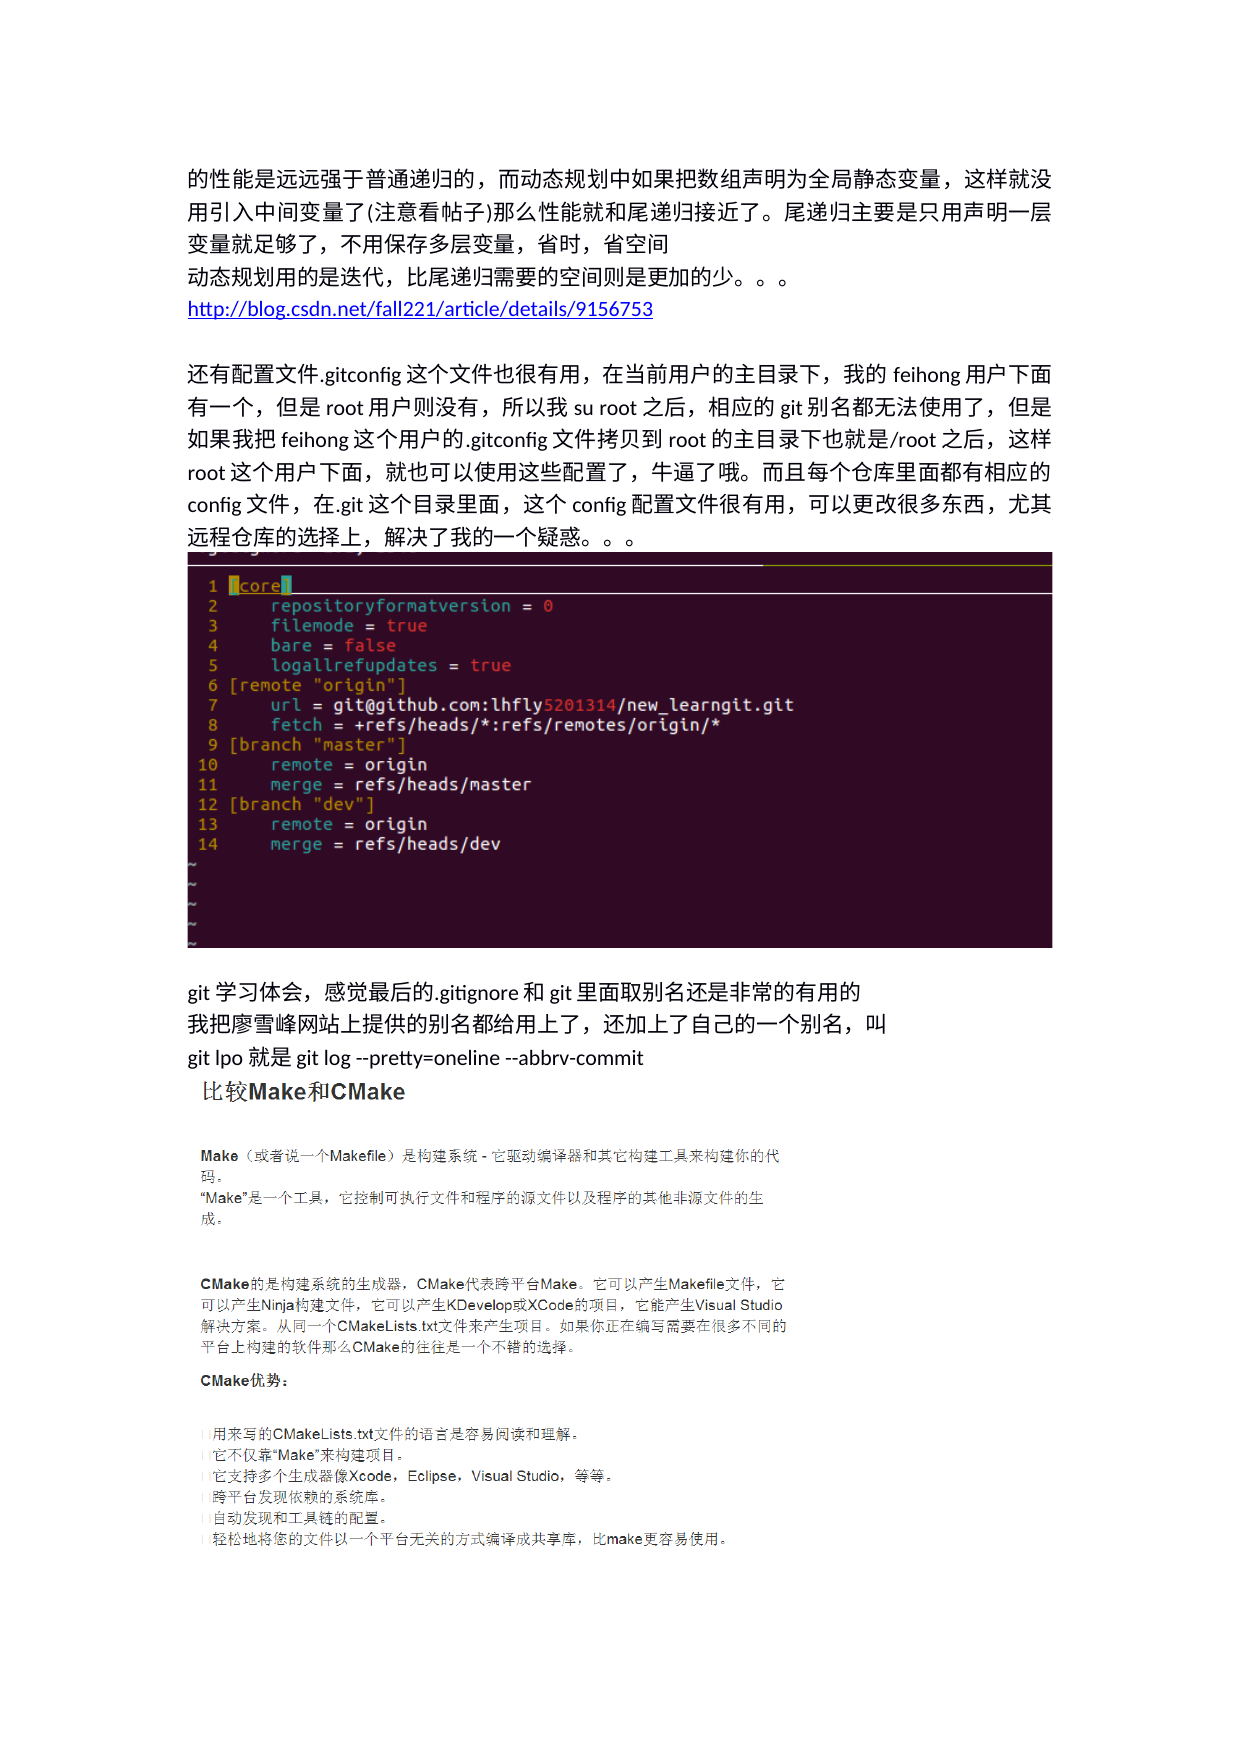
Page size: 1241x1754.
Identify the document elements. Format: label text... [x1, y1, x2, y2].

text 我把廖雪峰网站上提供的别名都给用上了，还加上了自己的一个别名，叫 [187, 1007, 1053, 1039]
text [187, 162, 1053, 259]
text http://blog.csdn.net/fall221/article/details/9156753 [187, 292, 1053, 324]
text git 学习体会，感觉最后的.gitignore和git里面取别名还是非常的有用的 [187, 974, 1053, 1007]
picture [187, 1072, 796, 1562]
picture [187, 552, 1053, 948]
text 动态规划用的是迭代，比尾递归需要的空间则是更加的少。。。 [187, 259, 1053, 292]
text 还有配置文件.gitconfig这个文件也很有用，在当前用户的主目录下，我的feihong用户下面有一个，但是root用户则没有，所以我su root之后，相应的git别名都无法使用了，但是如果我把feihong这个用户的.gitconfig文件拷贝到root的主目录下也就是/root之后，这样root这个用户下面，就也可以使用这些配置了，牛逼了哦。而且每个仓库里面都有相应的config文件，在.git这个目录里面，这个config配置文件很有用，可以更改很多东西，尤其远程仓库的选择上，解决了我的一个疑惑。。。 [187, 357, 1053, 552]
text git lpo 就是git log --pretty=oneline --abbrv-commit [187, 1039, 1053, 1072]
